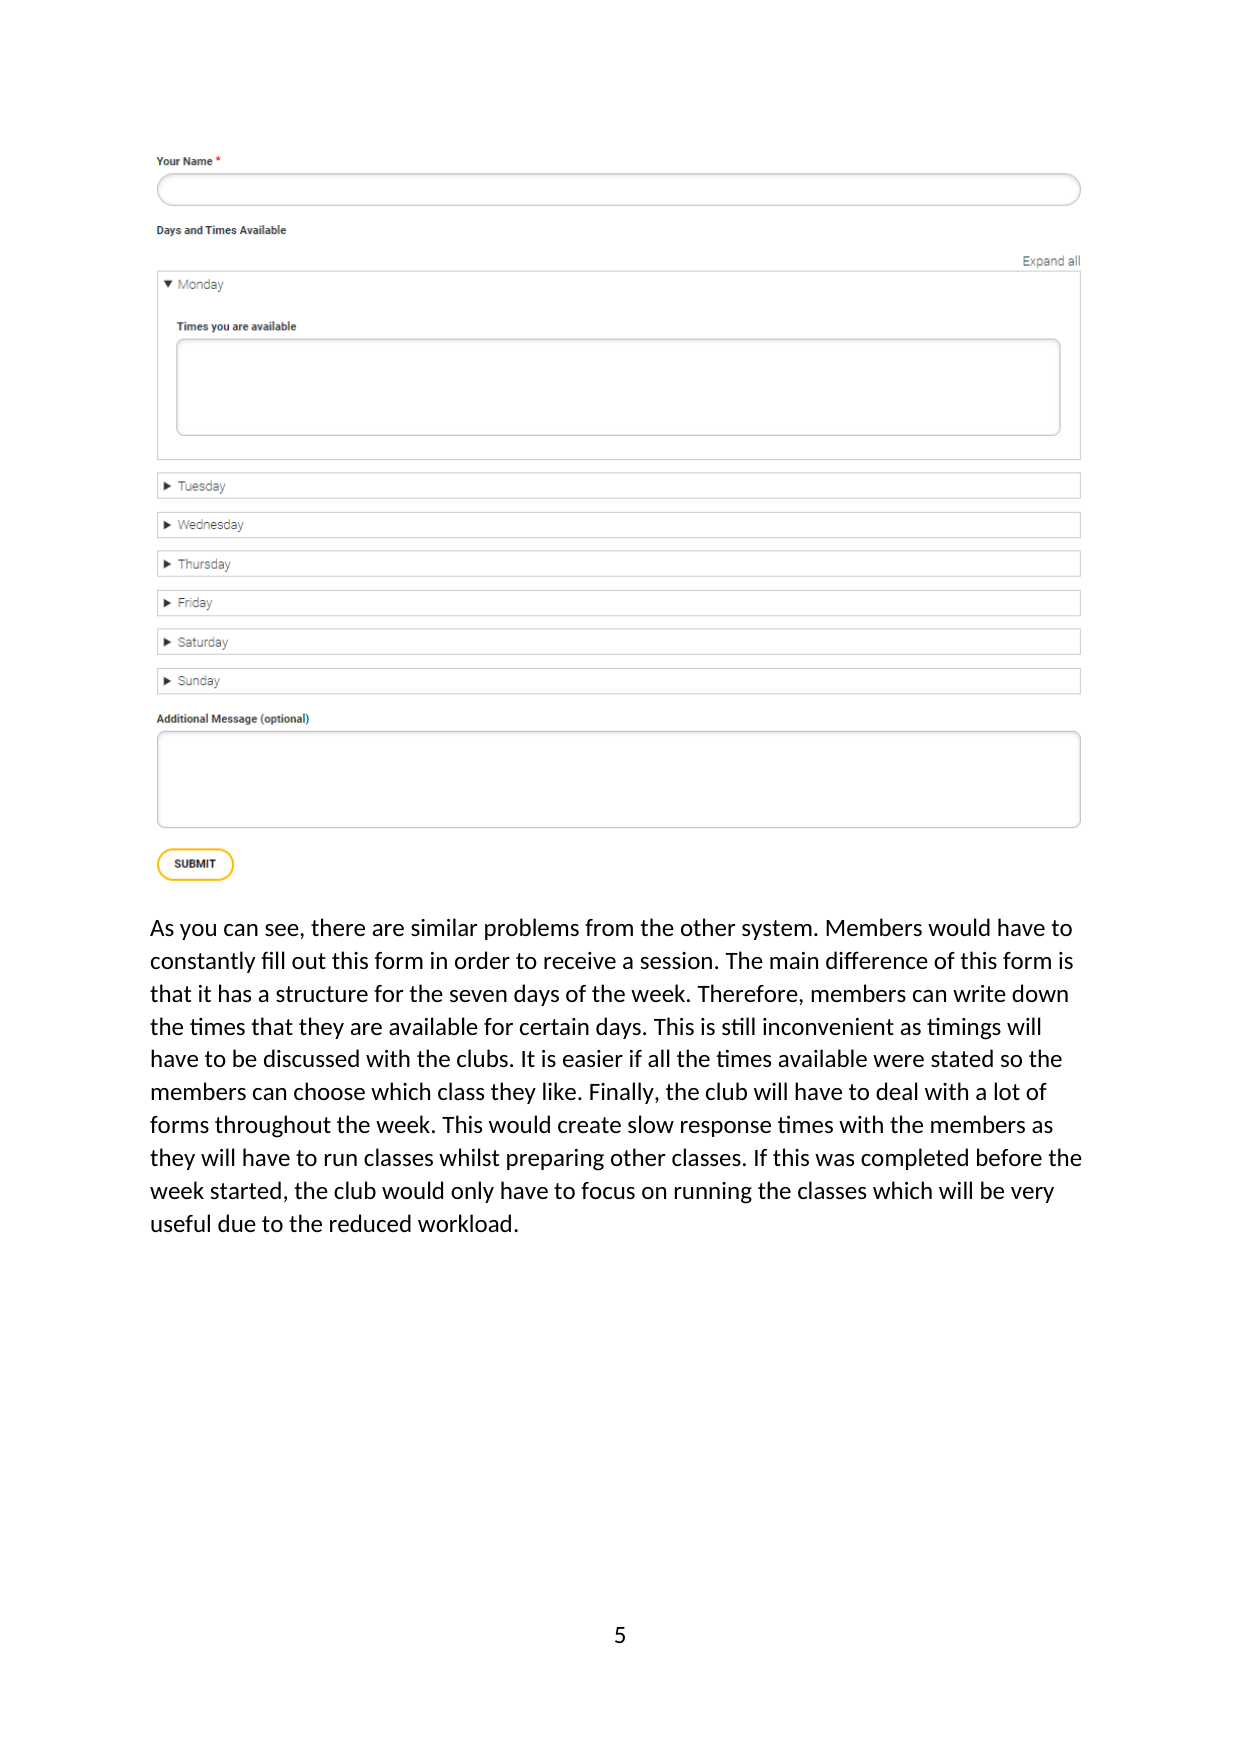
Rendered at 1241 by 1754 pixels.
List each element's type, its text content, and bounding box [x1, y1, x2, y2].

text As you can see, there are similar problems from the other system. Members would have to constantly fill out this form in order to receive a session. The main difference of this form is that it has a structure for the seven days of the week. Therefore, members can write down the times that they are available for certain days. This is still inconvenient as timings will have to be discussed with the clubs. It is easier if all the times available were stated so the members can choose which class they like. Finally, the club will have to deal with a lot of forms throughout the week. This would create slow response times with the members as they will have to run classes whilst preparing other classes. If this was completed before the week started, the club would only have to focus on running the classes which will be very useful due to the reduced workload. [150, 912, 1090, 1239]
picture [150, 150, 1091, 893]
